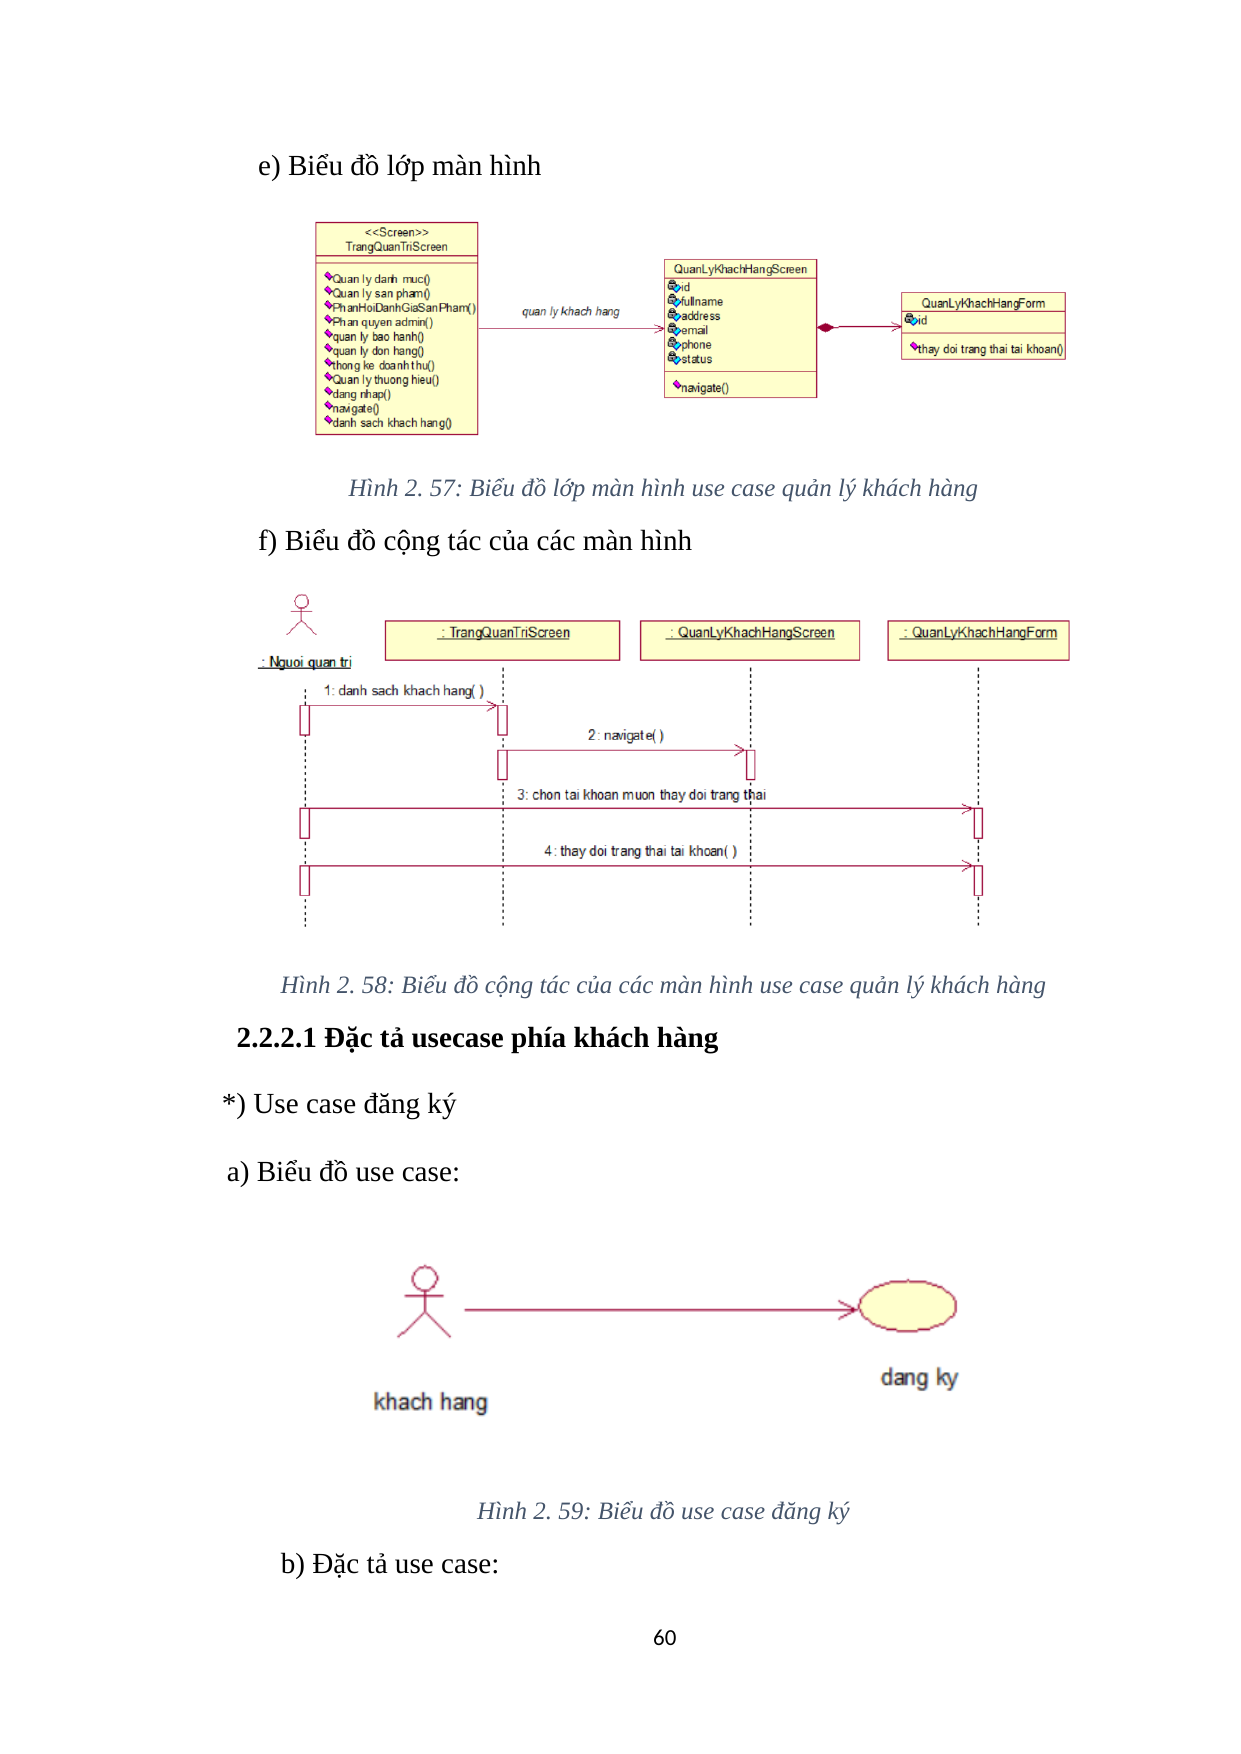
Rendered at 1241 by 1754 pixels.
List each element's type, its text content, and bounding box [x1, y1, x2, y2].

text Hình 2. 58: Biểu đồ cộng tác của các màn hình use case quản lý khách hàng [207, 970, 1122, 999]
text a) Biểu đồ use case: [221, 1154, 1122, 1187]
text e) Biểu đồ lớp màn hình [258, 148, 1122, 181]
text 2.2.2.1 Đặc tả usecase phía khách hàng [236, 1020, 1122, 1053]
text *) Use case đăng ký [222, 1087, 1122, 1120]
picture [257, 589, 1079, 940]
text Hình 2. 59: Biểu đồ use case đăng ký [207, 1496, 1122, 1525]
picture [308, 214, 1072, 443]
picture [338, 1220, 991, 1466]
text Hình 2. 57: Biểu đồ lớp màn hình use case quản lý khách hàng [207, 473, 1122, 502]
text f) Biểu đồ cộng tác của các màn hình [258, 523, 1122, 556]
text b) Đặc tả use case: [281, 1546, 1122, 1579]
